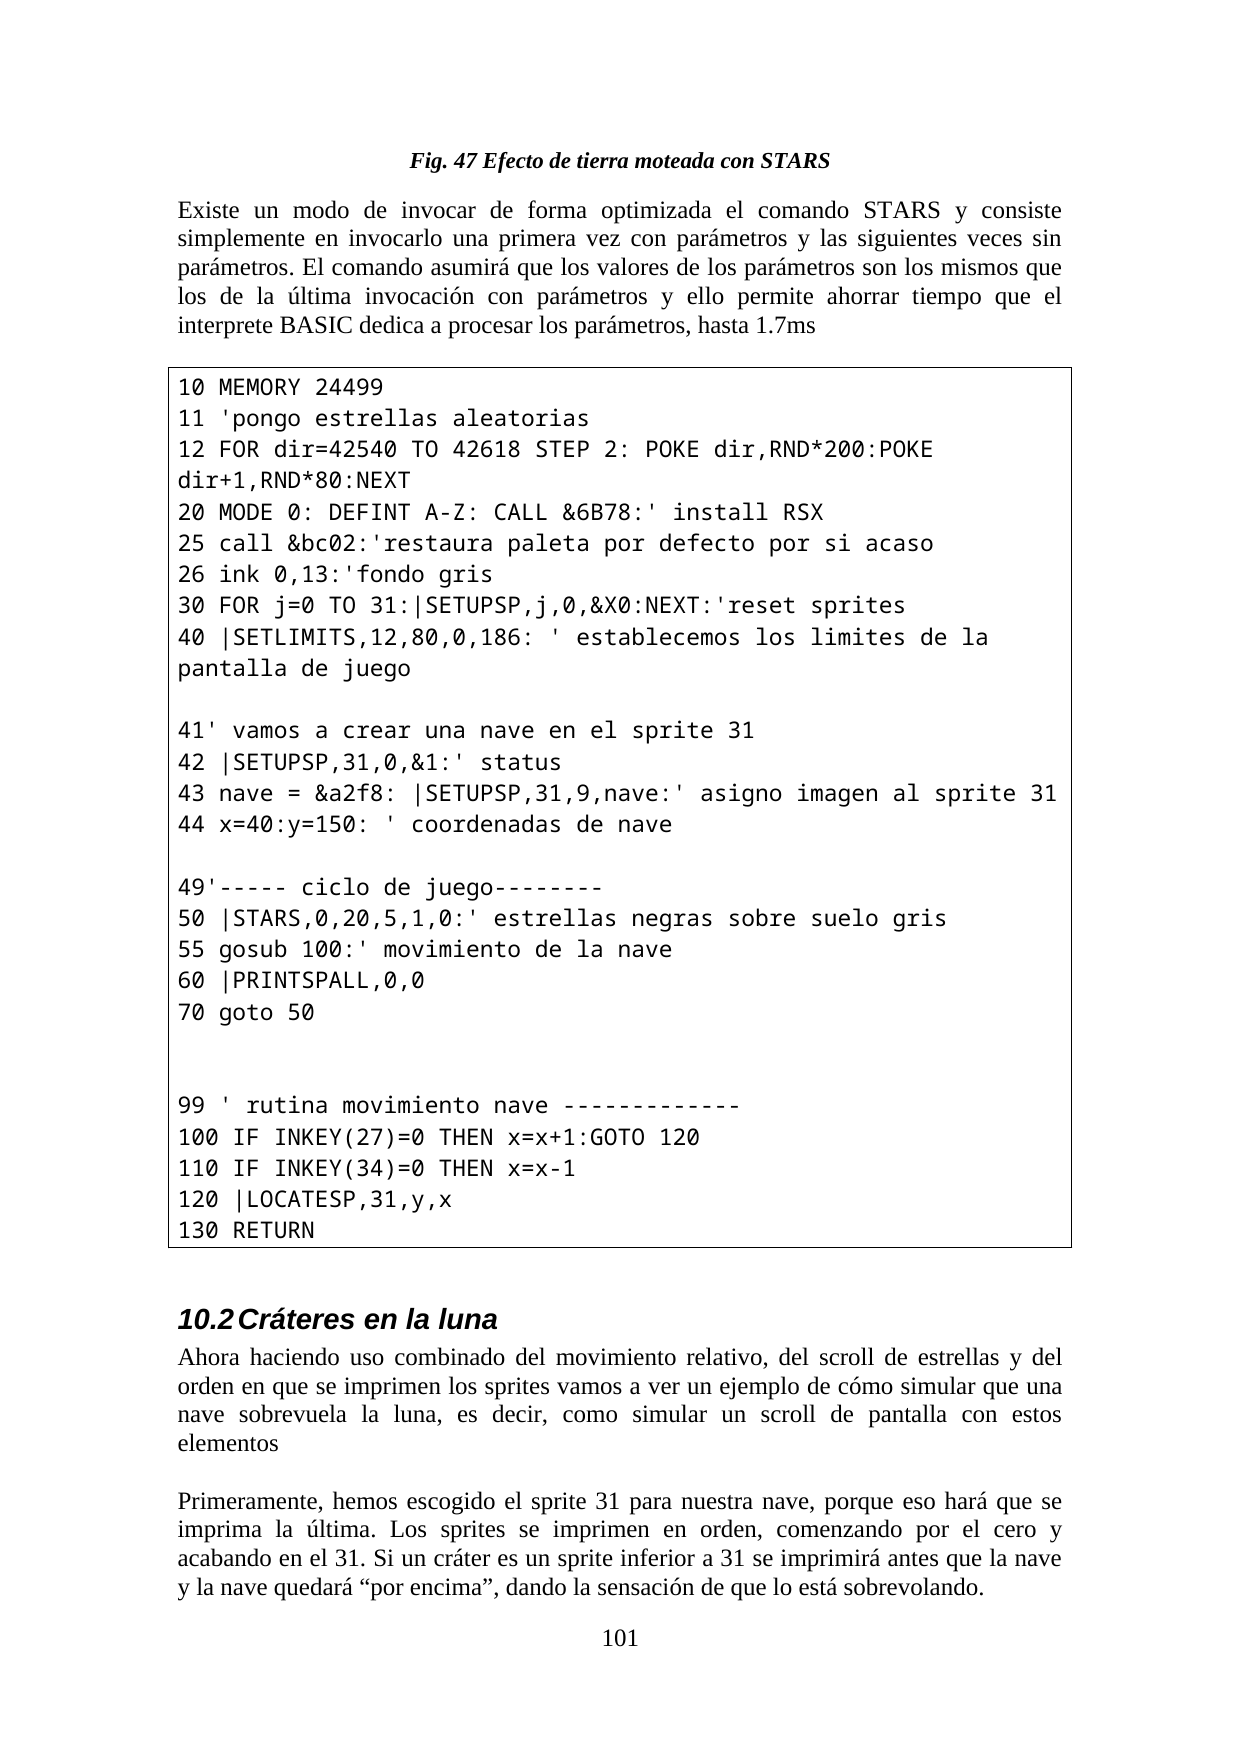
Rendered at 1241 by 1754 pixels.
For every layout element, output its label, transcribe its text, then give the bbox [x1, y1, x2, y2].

text Ahora haciendo uso combinado del movimiento relativo, del scroll de estrellas y del orden en que se imprimen los sprites vamos a ver un ejemplo de cómo simular que una nave sobrevuela la luna, es decir, como simular un scroll de pantalla con estos elementos [177, 1342, 1063, 1457]
text 120 |LOCATESP,31,y,x [177, 1183, 1063, 1211]
text Fig. 47 Efecto de tierra moteada con STARS [177, 148, 1063, 174]
text 42 |SETUPSP,31,0,&1:' status [177, 745, 1063, 777]
subtitle Cráteres en la luna [177, 1302, 1063, 1336]
text 55 gosub 100:' movimiento de la nave [177, 933, 1063, 964]
text Primeramente, hemos escogido el sprite 31 para nuestra nave, porque eso hará que se imprima la última. Los sprites se imprimen en orden, comenzando por el cero y acabando en el 31. Si un cráter es un sprite inferior a 31 se imprimirá antes que la nave y la nave quedará “por encima”, dando la sensación de que lo está sobrevolando. [177, 1486, 1063, 1601]
text 11 'pongo estrellas aleatorias [177, 402, 1063, 433]
text 25 call &bc02:'restaura paleta por defecto por si acaso [177, 527, 1063, 558]
text 50 |STARS,0,20,5,1,0:' estrellas negras sobre suelo gris [177, 902, 1063, 933]
text 20 MODE 0: DEFINT A-Z: CALL &6B78:' install RSX [177, 495, 1063, 527]
text 41' vamos a crear una nave en el sprite 31 [177, 714, 1063, 745]
text 43 nave = &a2f8: |SETUPSP,31,9,nave:' asigno imagen al sprite 31 [177, 777, 1063, 808]
text 30 FOR j=0 TO 31:|SETUPSP,j,0,&X0:NEXT:'reset sprites [177, 589, 1063, 620]
text 49'----- ciclo de juego-------- [177, 870, 1063, 902]
text Existe un modo de invocar de forma optimizada el comando STARS y consiste simplemente en invocarlo una primera vez con parámetros y las siguientes veces sin parámetros. El comando asumirá que los valores de los parámetros son los mismos que los de la última invocación con parámetros y ello permite ahorrar tiempo que el interprete BASIC dedica a procesar los parámetros, hasta 1.7ms [177, 195, 1063, 338]
text 12 FOR dir=42540 TO 42618 STEP 2: POKE dir,RND*200:POKE dir+1,RND*80:NEXT [177, 433, 1063, 495]
text 26 ink 0,13:'fondo gris [177, 558, 1063, 589]
text 130 RETURN [169, 1211, 1071, 1247]
text 70 goto 50 [177, 995, 1063, 1027]
text 99 ' rutina movimiento nave ------------- [177, 1089, 1063, 1120]
text 100 IF INKEY(27)=0 THEN x=x+1:GOTO 120 [177, 1120, 1063, 1152]
text 10 MEMORY 24499 [169, 368, 1071, 402]
text 110 IF INKEY(34)=0 THEN x=x-1 [177, 1152, 1063, 1183]
text 60 |PRINTSPALL,0,0 [177, 964, 1063, 995]
text 40 |SETLIMITS,12,80,0,186: ' establecemos los limites de la pantalla de juego [177, 620, 1063, 683]
text 44 x=40:y=150: ' coordenadas de nave [177, 808, 1063, 839]
